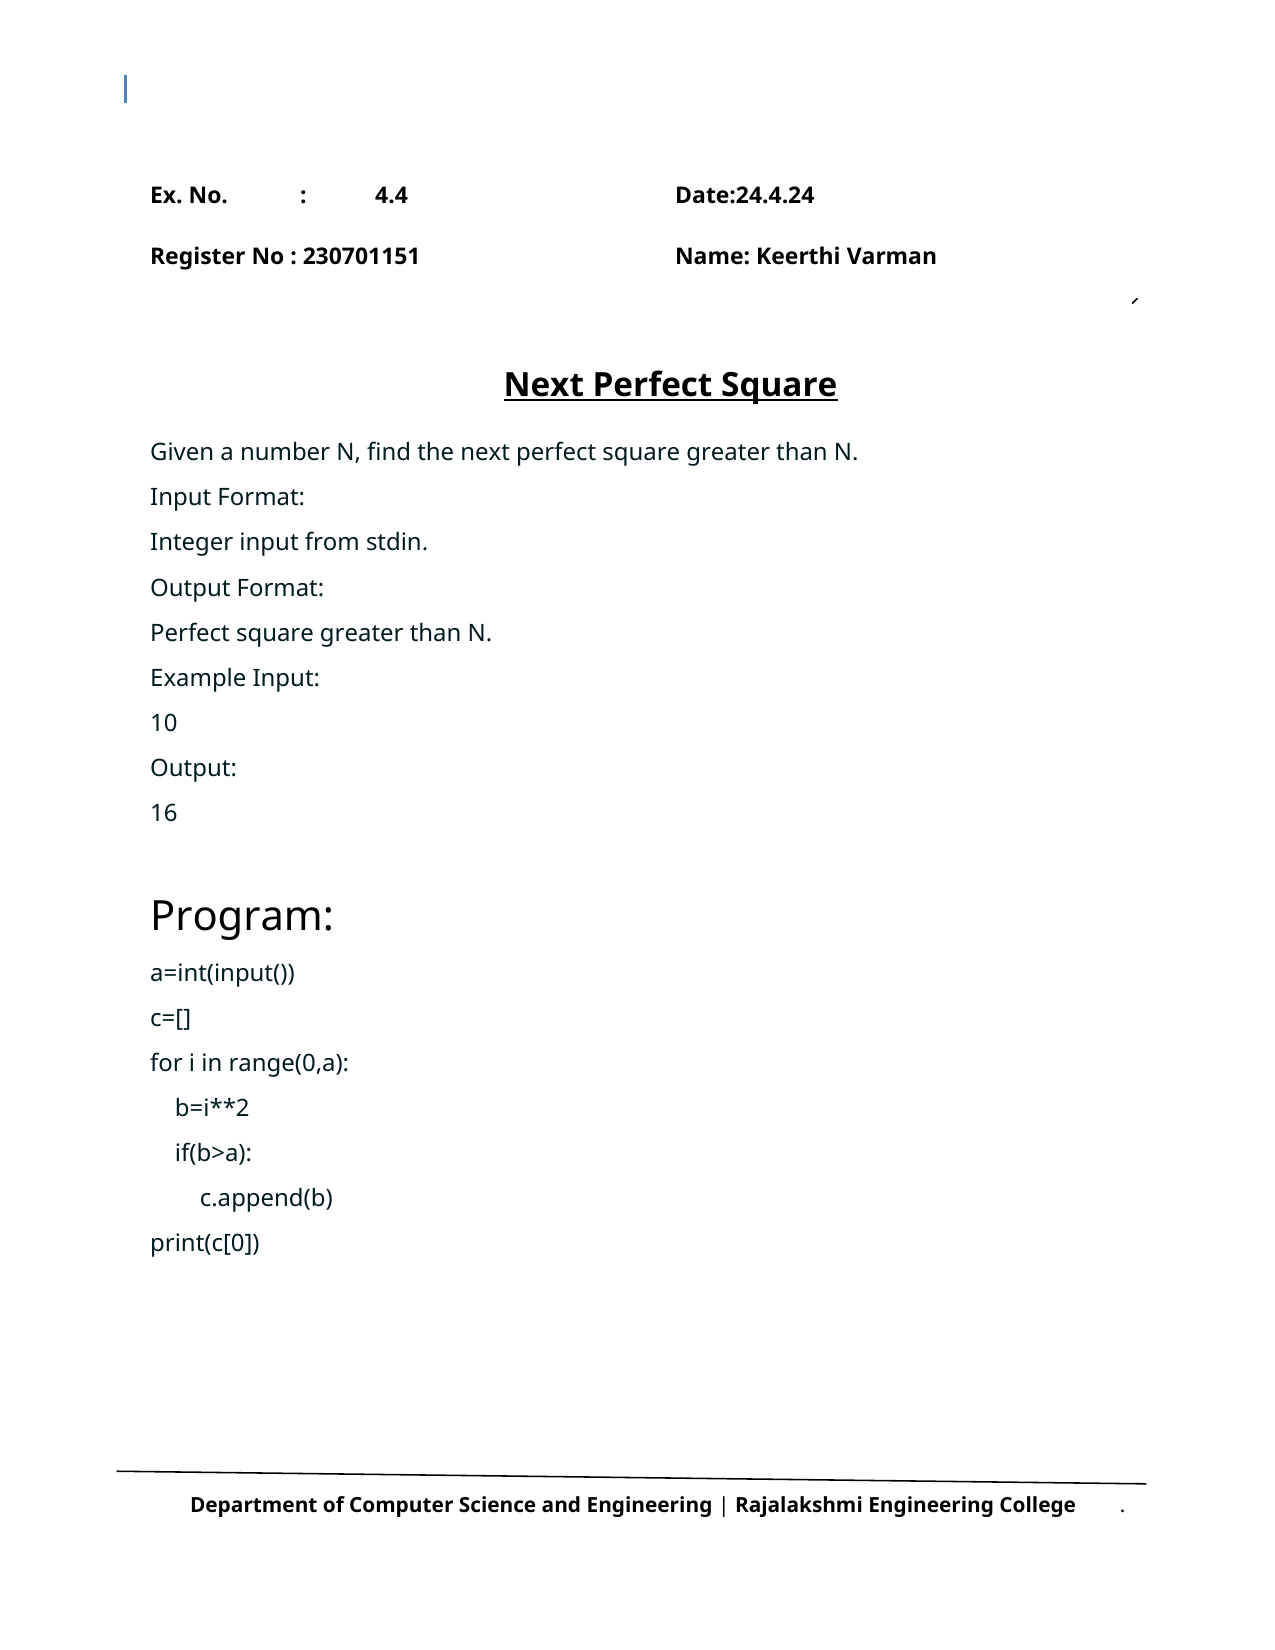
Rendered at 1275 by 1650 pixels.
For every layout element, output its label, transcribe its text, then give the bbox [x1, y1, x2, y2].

text Given a number N, find the next perfect square greater than N. [150, 435, 1125, 468]
text 10 [150, 706, 1125, 738]
text c=[] [150, 1000, 1125, 1033]
text Output Format: [150, 570, 1125, 603]
text Perfect square greater than N. [150, 615, 1125, 648]
text Integer input from stdin. [150, 525, 1125, 558]
text Register No : 230701151 Name: Keerthi Varman [150, 239, 1125, 271]
text c.append(b) [150, 1181, 1125, 1213]
text Next Perfect Square [216, 360, 1125, 406]
text print(c[0]) [150, 1226, 1125, 1258]
text Ex. No. : 4.4 Date:24.4.24 [150, 179, 1125, 210]
text b=i**2 [150, 1091, 1125, 1123]
text a=int(input()) [150, 955, 1125, 988]
text Input Format: [150, 480, 1125, 513]
text Program: [150, 886, 1125, 943]
text 16 [150, 796, 1125, 828]
text for i in range(0,a): [150, 1046, 1125, 1078]
text if(b>a): [150, 1136, 1125, 1168]
text Example Input: [150, 661, 1125, 693]
text Output: [150, 751, 1125, 783]
